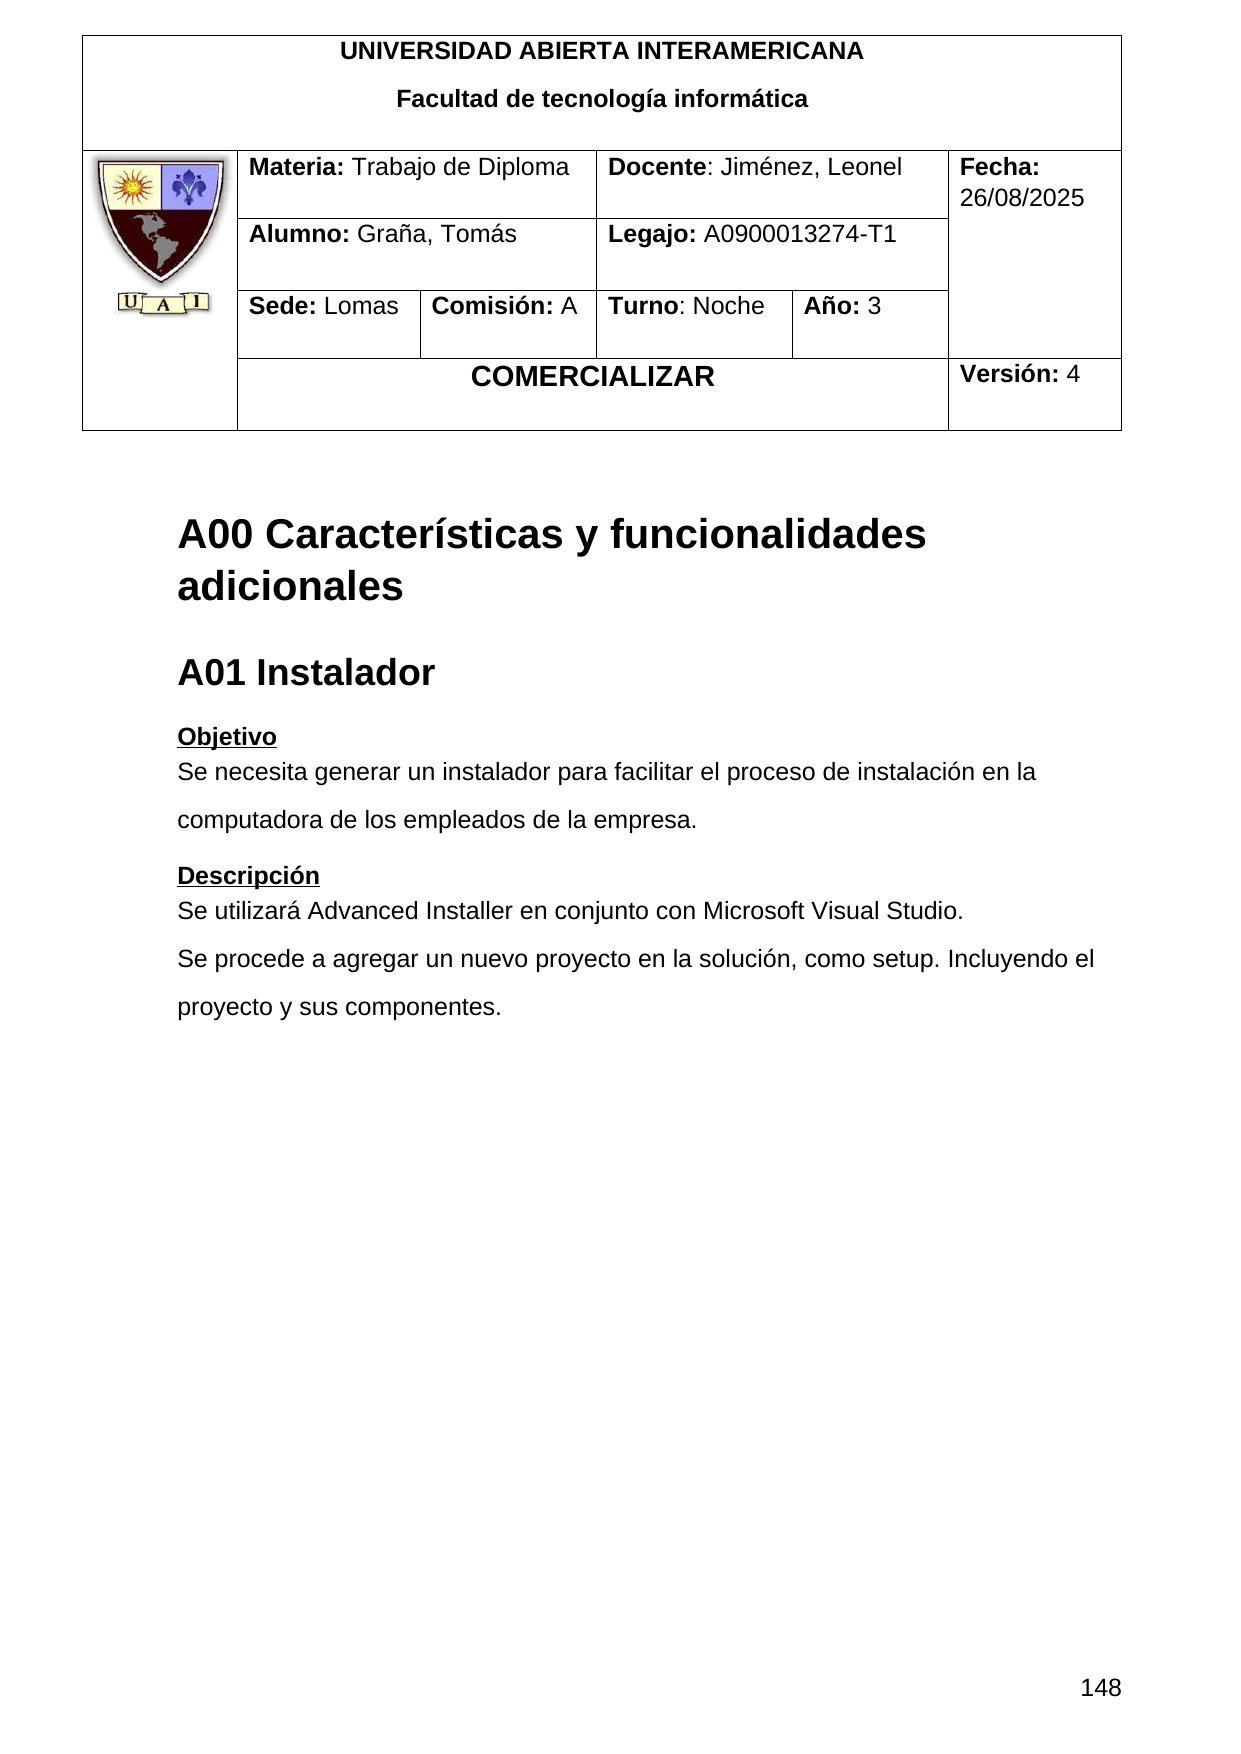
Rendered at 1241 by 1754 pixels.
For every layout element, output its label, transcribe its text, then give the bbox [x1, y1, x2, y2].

text Se utilizará Advanced Installer en conjunto con Microsoft Visual Studio. [177, 896, 1122, 925]
text Se procede a agregar un nuevo proyecto en la solución, como setup. Incluyendo el [177, 944, 1122, 973]
subtitle Objetivo [177, 722, 1122, 751]
text computadora de los empleados de la empresa. [177, 805, 1122, 834]
subtitle A00 Características y funcionalidades adicionales [177, 510, 1122, 609]
subtitle A01 Instalador [177, 651, 1122, 694]
subtitle Descripción [177, 861, 1122, 890]
picture [87, 151, 234, 320]
text Se necesita generar un instalador para facilitar el proceso de instalación en la [177, 757, 1122, 786]
text proyecto y sus componentes. [177, 992, 1122, 1021]
